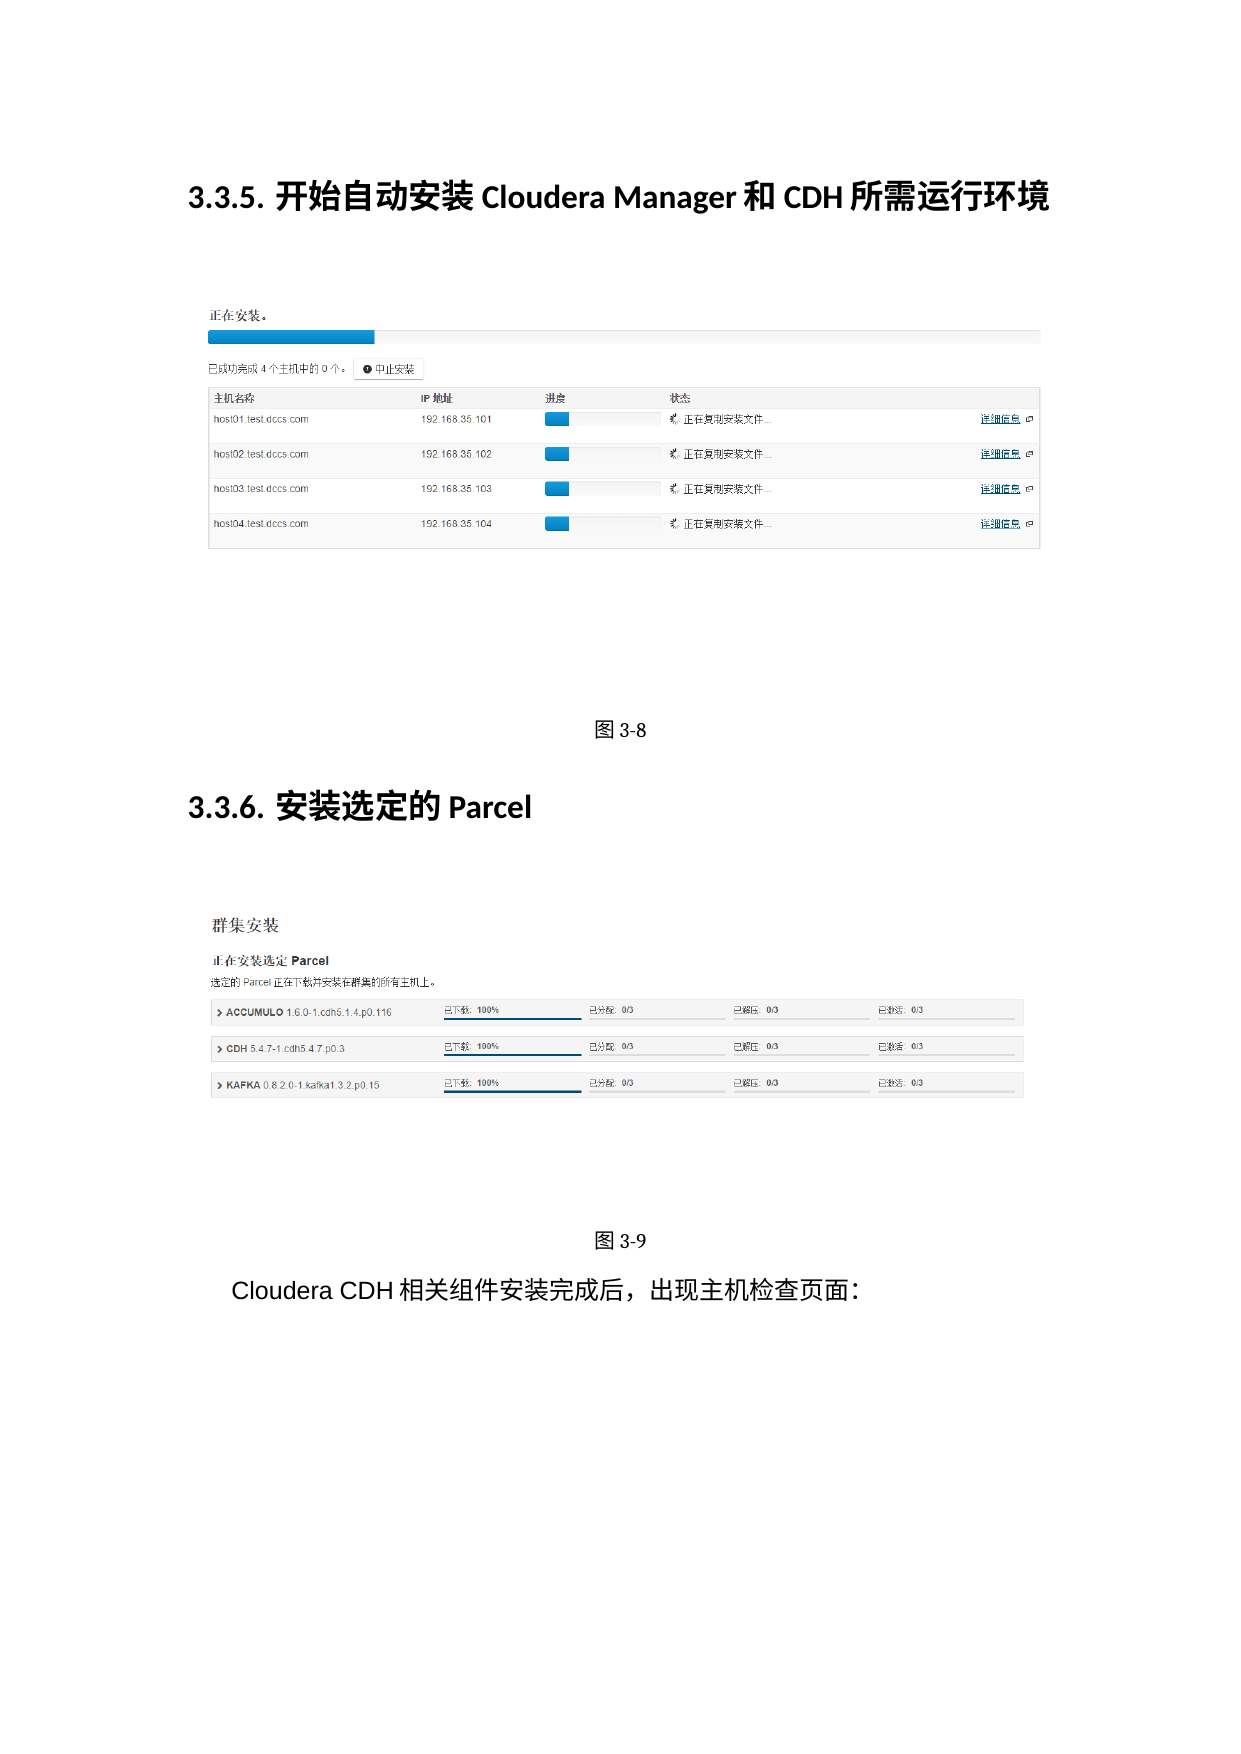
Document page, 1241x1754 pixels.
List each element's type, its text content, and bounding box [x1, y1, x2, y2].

subtitle 安装选定的Parcel [187, 771, 1053, 836]
text Cloudera CDH相关组件安装完成后，出现主机检查页面： [231, 1256, 1053, 1321]
picture [187, 906, 1050, 1117]
subtitle 开始自动安装Cloudera Manager和CDH所需运行环境 [187, 162, 1053, 227]
picture [187, 299, 1050, 562]
